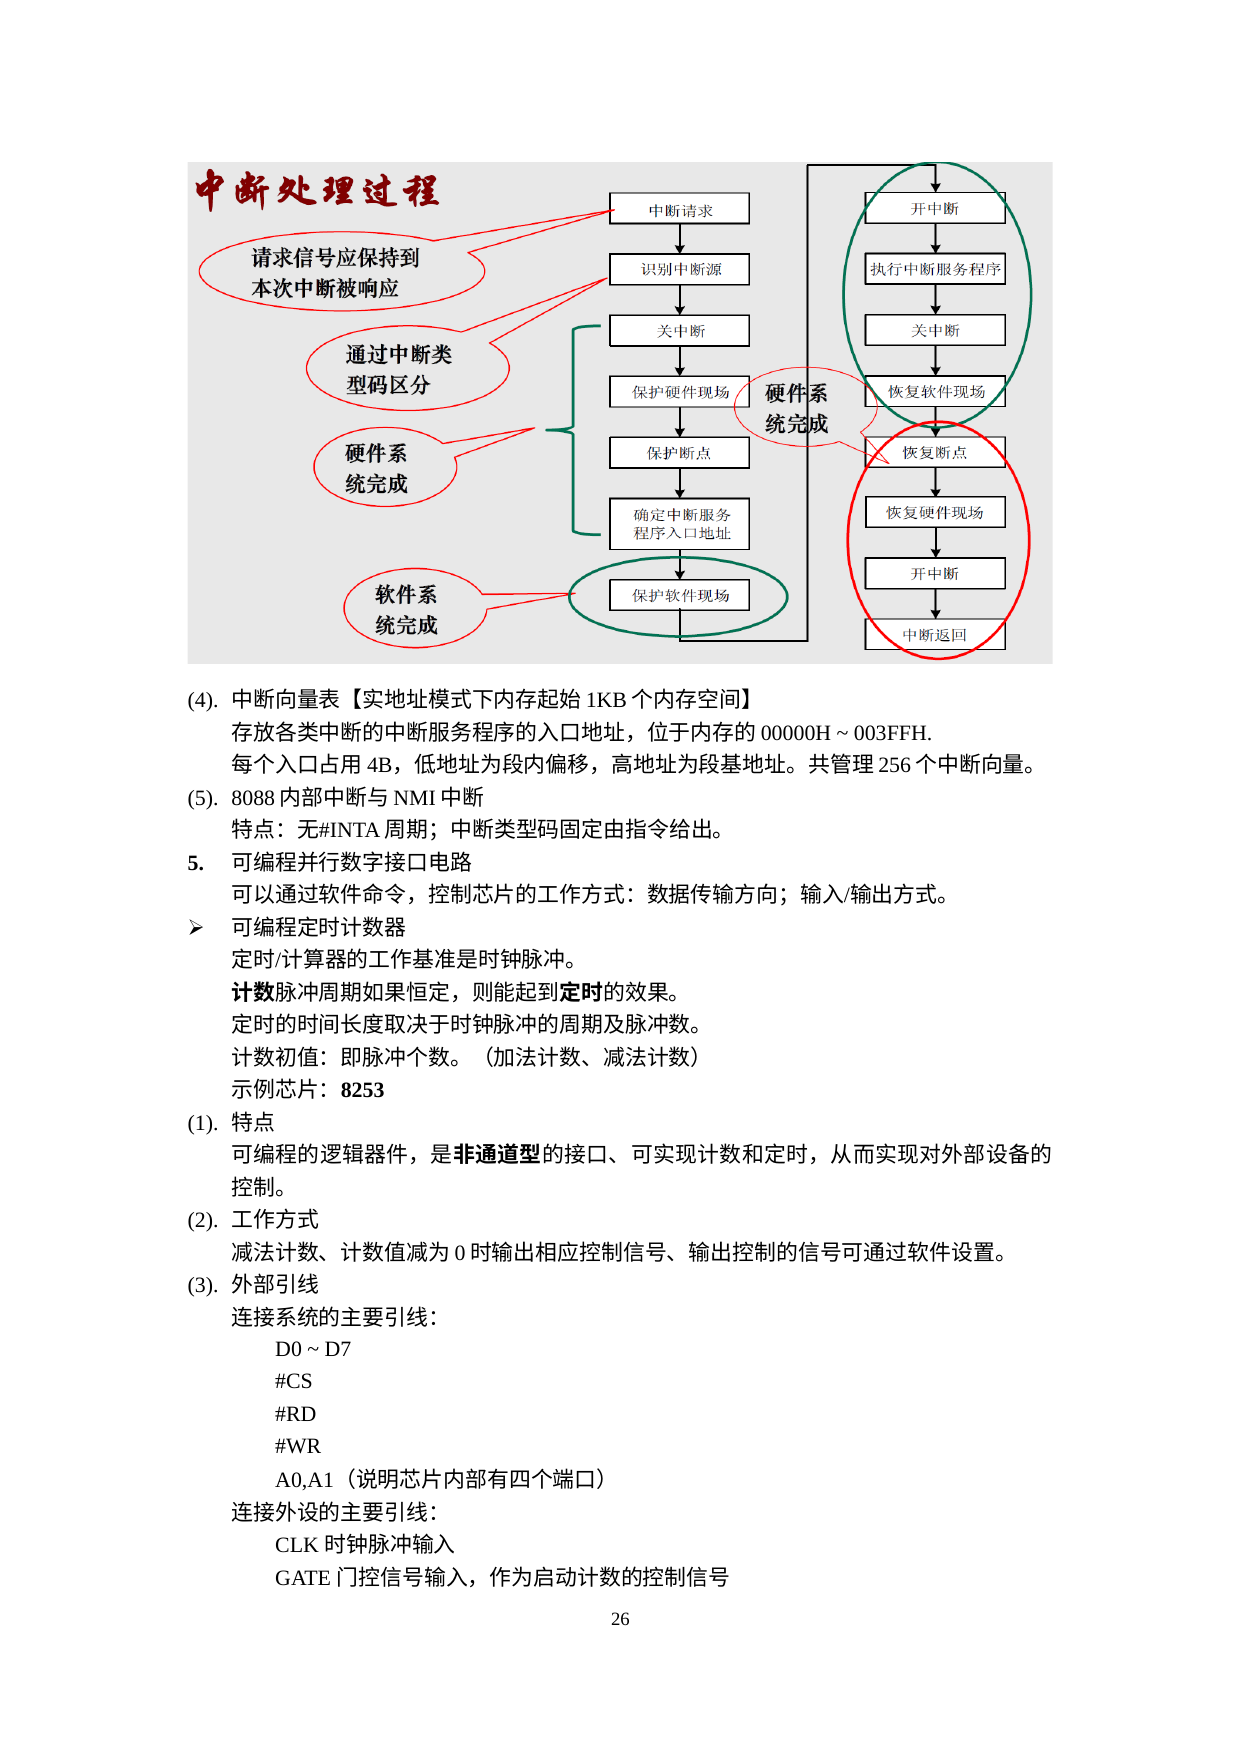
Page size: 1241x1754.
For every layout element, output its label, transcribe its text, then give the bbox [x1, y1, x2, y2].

list 外部引线 [187, 1267, 1053, 1299]
list 存放各类中断的中断服务程序的入口地址，位于内存的00000H ~ 003FFH. [231, 714, 1053, 747]
picture [187, 162, 1053, 664]
list 8088内部中断与NMI中断 [187, 779, 1053, 812]
list GATE 门控信号输入，作为启动计数的控制信号 [231, 1559, 1053, 1592]
list CLK 时钟脉冲输入 [231, 1527, 1053, 1559]
list 可编程定时计数器 [187, 909, 1053, 942]
list 示例芯片：8253 [231, 1072, 1053, 1104]
list 定时/计算器的工作基准是时钟脉冲。 [231, 942, 1053, 974]
list D0 ~ D7 [231, 1332, 1053, 1364]
list #RD [231, 1397, 1053, 1429]
list 可以通过软件命令，控制芯片的工作方式：数据传输方向；输入/输出方式。 [231, 877, 1053, 909]
list 中断向量表【实地址模式下内存起始1KB个内存空间】 [187, 682, 1053, 714]
list 减法计数、计数值减为0时输出相应控制信号、输出控制的信号可通过软件设置。 [231, 1234, 1053, 1267]
list A0,A1（说明芯片内部有四个端口） [231, 1462, 1053, 1494]
list 连接系统的主要引线： [231, 1299, 1053, 1332]
list 可编程的逻辑器件，是非通道型的接口、可实现计数和定时，从而实现对外部设备的控制。 [231, 1137, 1053, 1202]
text 每个入口占用4B，低地址为段内偏移，高地址为段基地址。共管理256个中断向量。 [187, 747, 1053, 779]
list 计数初值：即脉冲个数。（加法计数、减法计数） [231, 1039, 1053, 1072]
list 定时的时间长度取决于时钟脉冲的周期及脉冲数。 [231, 1007, 1053, 1039]
list 工作方式 [187, 1202, 1053, 1234]
list #CS [231, 1364, 1053, 1397]
list 计数脉冲周期如果恒定，则能起到定时的效果。 [231, 974, 1053, 1007]
list 特点：无#INTA周期；中断类型码固定由指令给出。 [231, 812, 1053, 844]
list 特点 [187, 1104, 1053, 1137]
list 可编程并行数字接口电路 [187, 844, 1053, 877]
list 连接外设的主要引线： [231, 1494, 1053, 1527]
list #WR [231, 1429, 1053, 1462]
